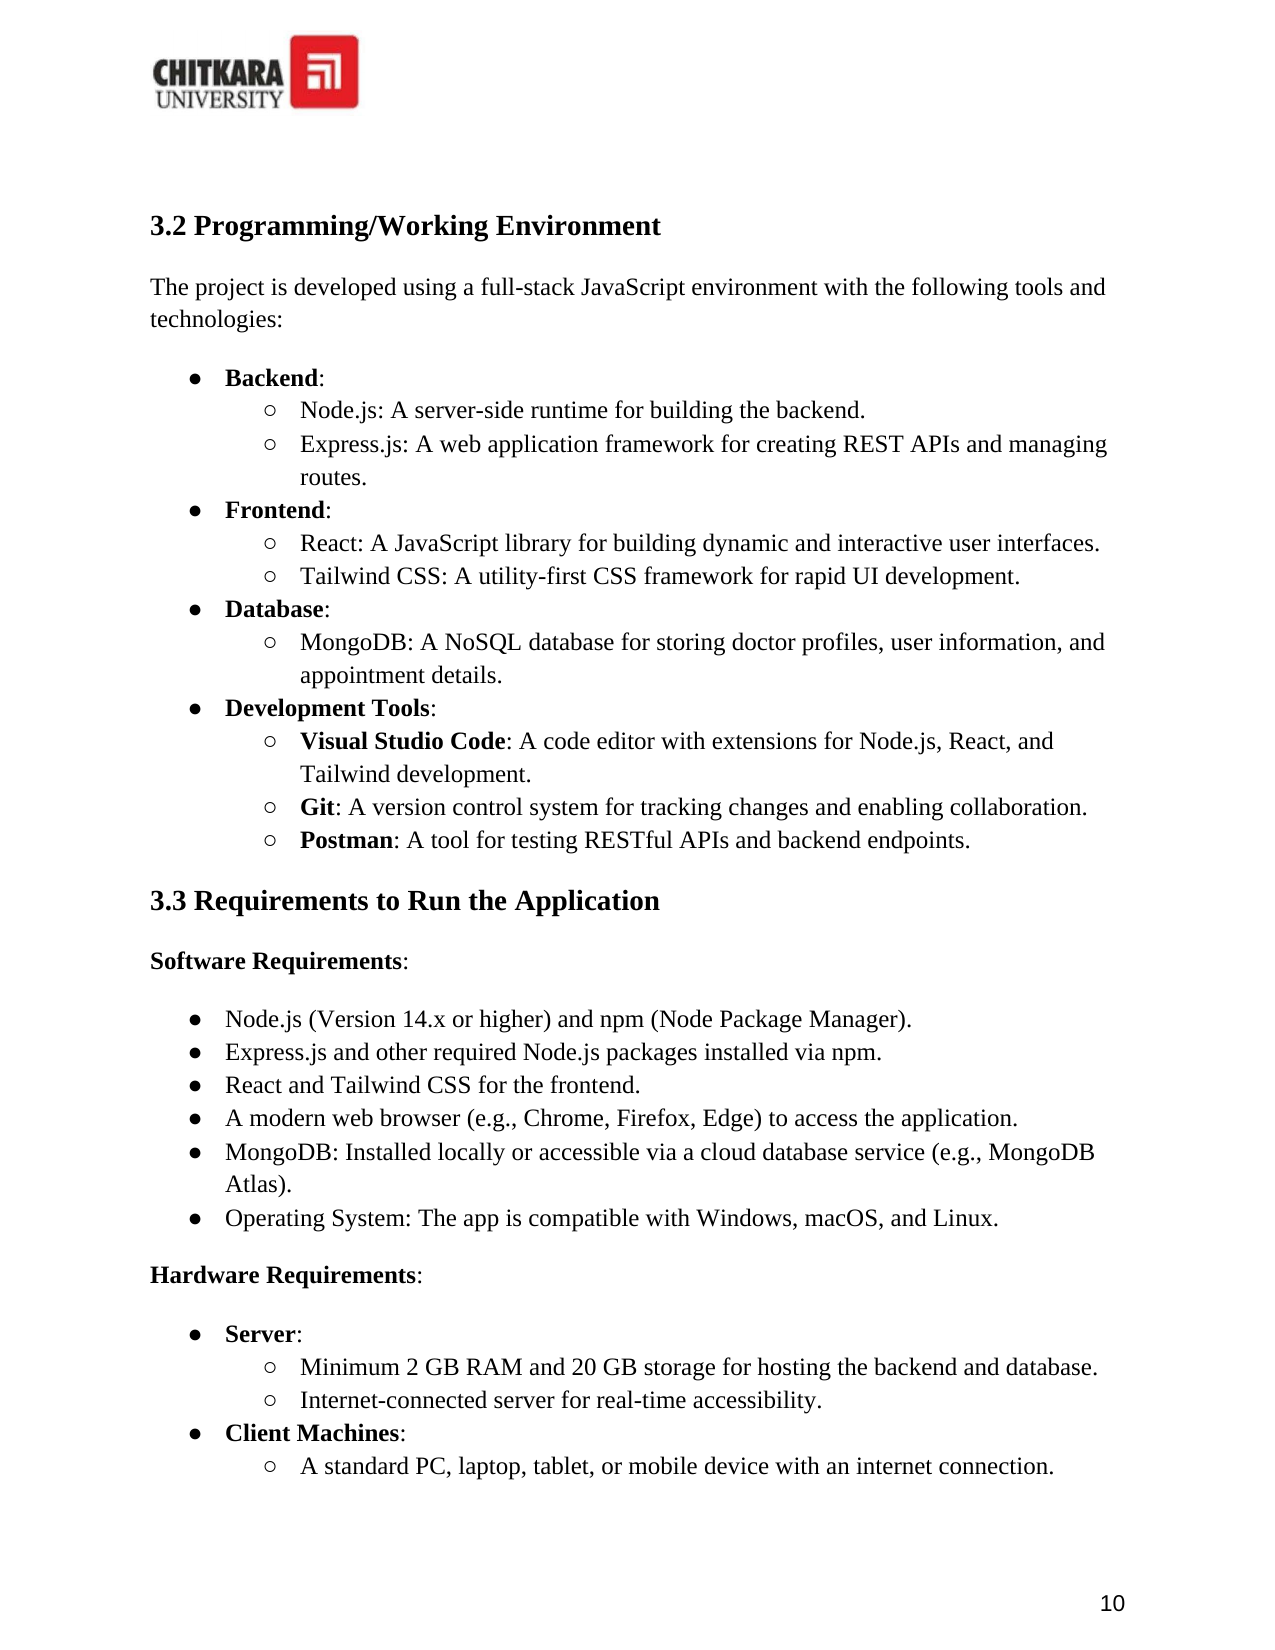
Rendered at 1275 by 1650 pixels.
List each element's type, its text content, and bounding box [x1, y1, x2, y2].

list Server: [187, 1319, 1125, 1347]
list A modern web browser (e.g., Chrome, Firefox, Edge) to access the application. [187, 1103, 1125, 1132]
text Software Requirements: [150, 946, 1125, 975]
text Hardware Requirements: [150, 1261, 1125, 1289]
list Frontend: [187, 495, 1125, 523]
list Tailwind CSS: A utility-first CSS framework for rapid UI development. [262, 561, 1125, 589]
list Node.js: A server-side runtime for building the backend. [262, 396, 1125, 424]
list React: A JavaScript library for building dynamic and interactive user interfaces. [262, 528, 1125, 556]
list MongoDB: A NoSQL database for storing doctor profiles, user information, and appointment details. [262, 627, 1125, 688]
subtitle 3.2 Programming/Working Environment [150, 208, 1125, 242]
text The project is developed using a full-stack JavaScript environment with the following tools and technologies: [150, 272, 1125, 333]
list Client Machines: [187, 1418, 1125, 1446]
list Node.js (Version 14.x or higher) and npm (Node Package Manager). [187, 1004, 1125, 1033]
list Development Tools: [187, 693, 1125, 722]
list Backend: [187, 363, 1125, 391]
list Database: [187, 594, 1125, 622]
list Express.js: A web application framework for creating REST APIs and managing routes. [262, 429, 1125, 490]
list Internet-connected server for real-time accessibility. [262, 1385, 1125, 1413]
list Minimum 2 GB RAM and 20 GB storage for hosting the backend and database. [262, 1352, 1125, 1380]
list Git: A version control system for tracking changes and enabling collaboration. [262, 792, 1125, 821]
list Postman: A tool for testing RESTful APIs and backend endpoints. [262, 825, 1125, 854]
list A standard PC, laptop, tablet, or mobile device with an internet connection. [262, 1451, 1125, 1479]
picture [150, 30, 366, 116]
list Visual Studio Code: A code editor with extensions for Node.js, React, and Tailwind development. [262, 726, 1125, 788]
list React and Tailwind CSS for the frontend. [187, 1071, 1125, 1099]
list Express.js and other required Node.js packages installed via npm. [187, 1037, 1125, 1066]
subtitle 3.3 Requirements to Run the Application [150, 883, 1125, 916]
list Operating System: The app is compatible with Windows, macOS, and Linux. [187, 1203, 1125, 1231]
list MongoDB: Installed locally or accessible via a cloud database service (e.g., MongoDB Atlas). [187, 1137, 1125, 1198]
